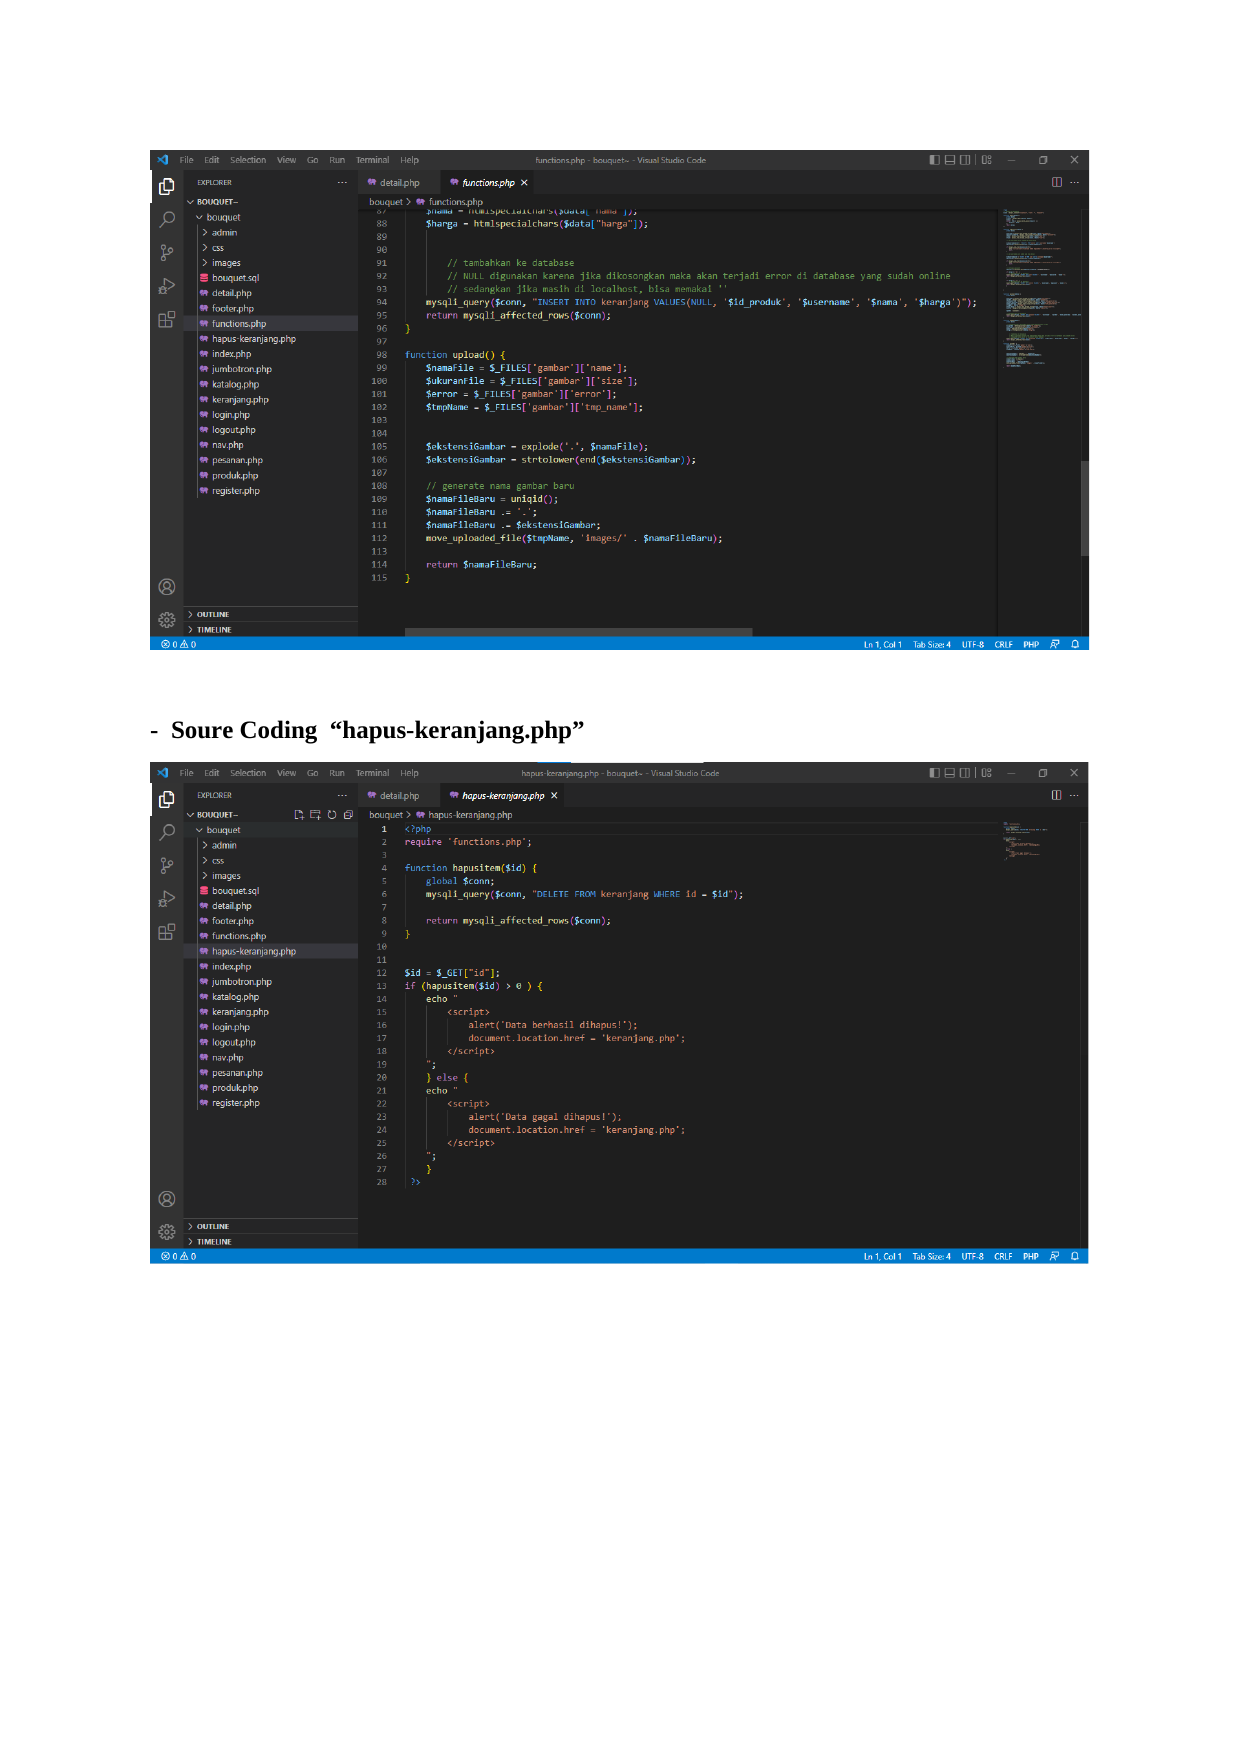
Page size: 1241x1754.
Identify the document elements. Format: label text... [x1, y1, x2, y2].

picture [150, 762, 1089, 1264]
picture [150, 150, 1090, 650]
text - Soure Coding “hapus-keranjang.php” [150, 715, 1090, 744]
